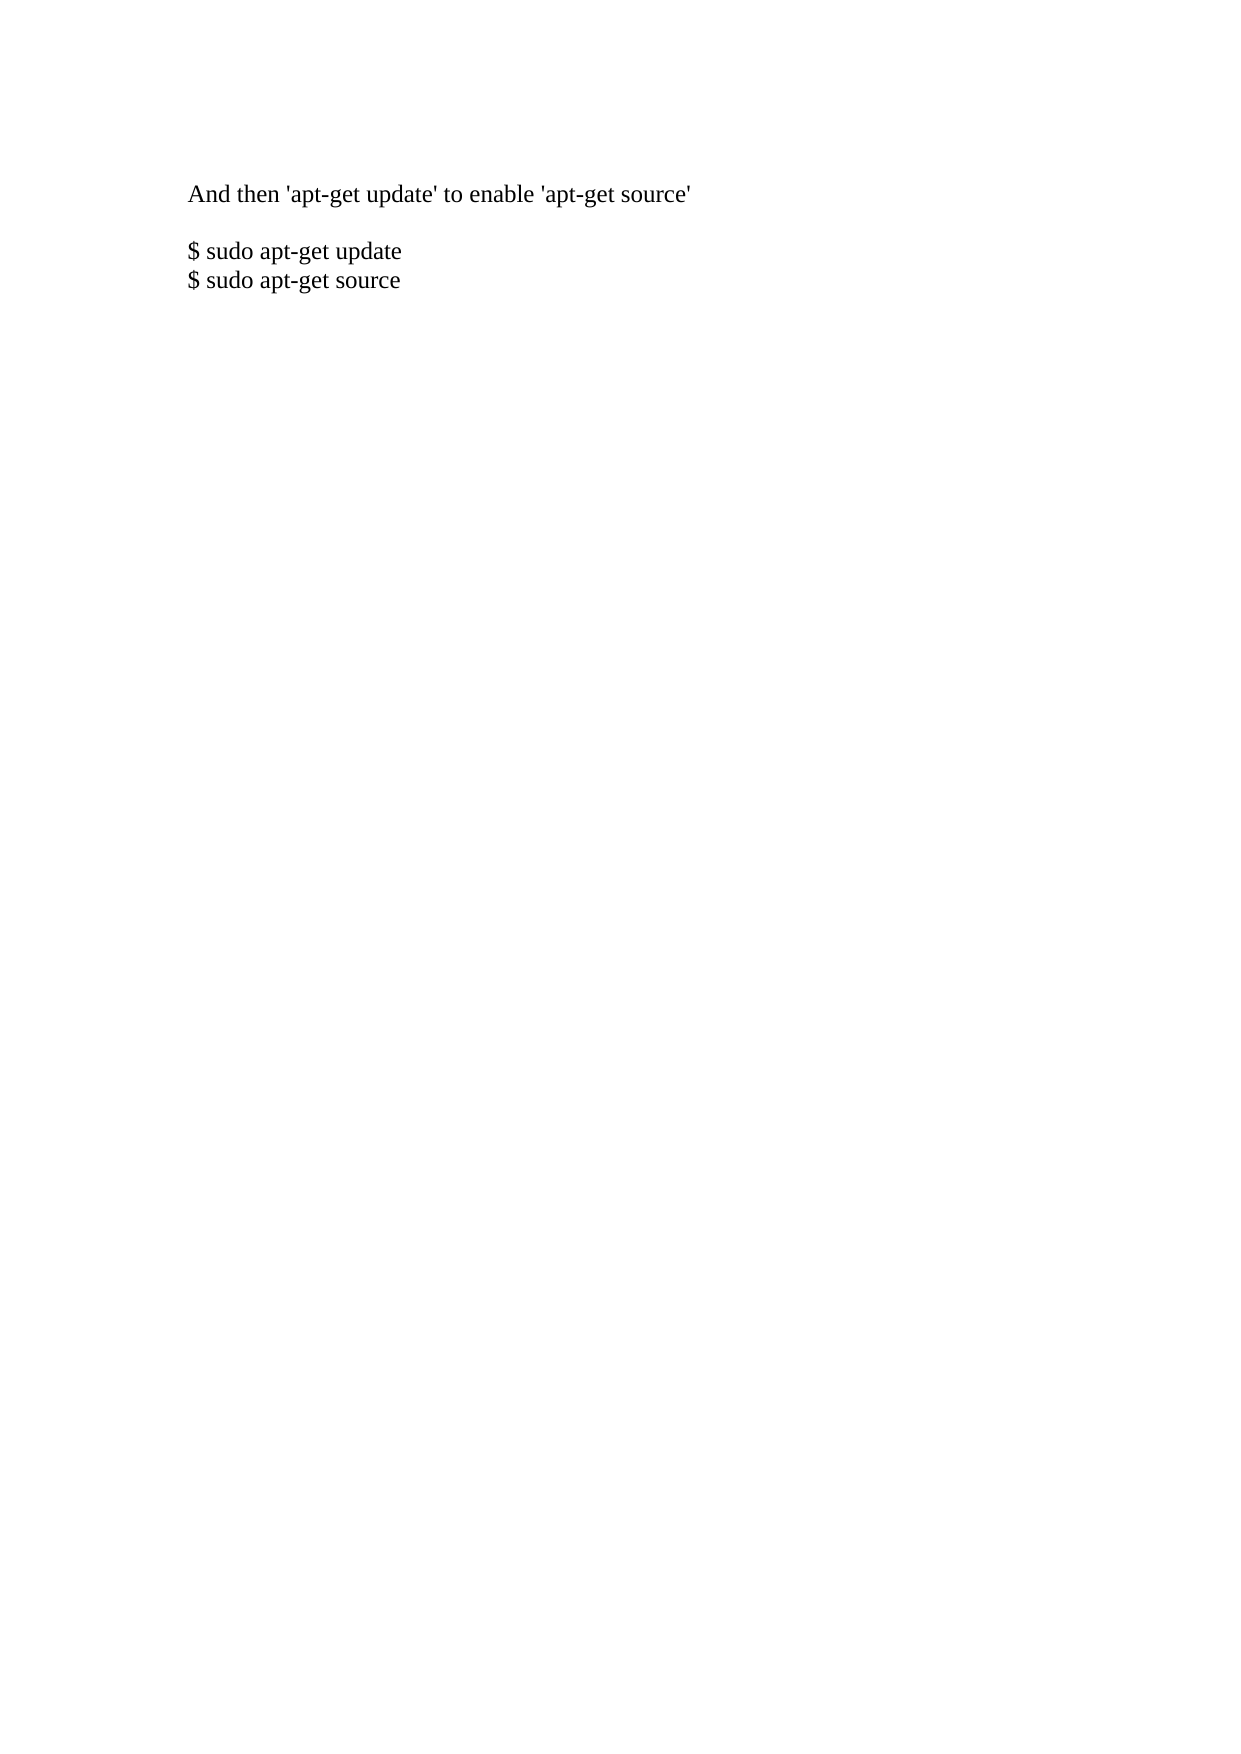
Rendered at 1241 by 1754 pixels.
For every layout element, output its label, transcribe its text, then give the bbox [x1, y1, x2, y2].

text And then 'apt-get update' to enable 'apt-get source' [187, 179, 1053, 207]
text $ sudo apt-get update [187, 236, 1053, 265]
text $ sudo apt-get source [187, 265, 1053, 294]
